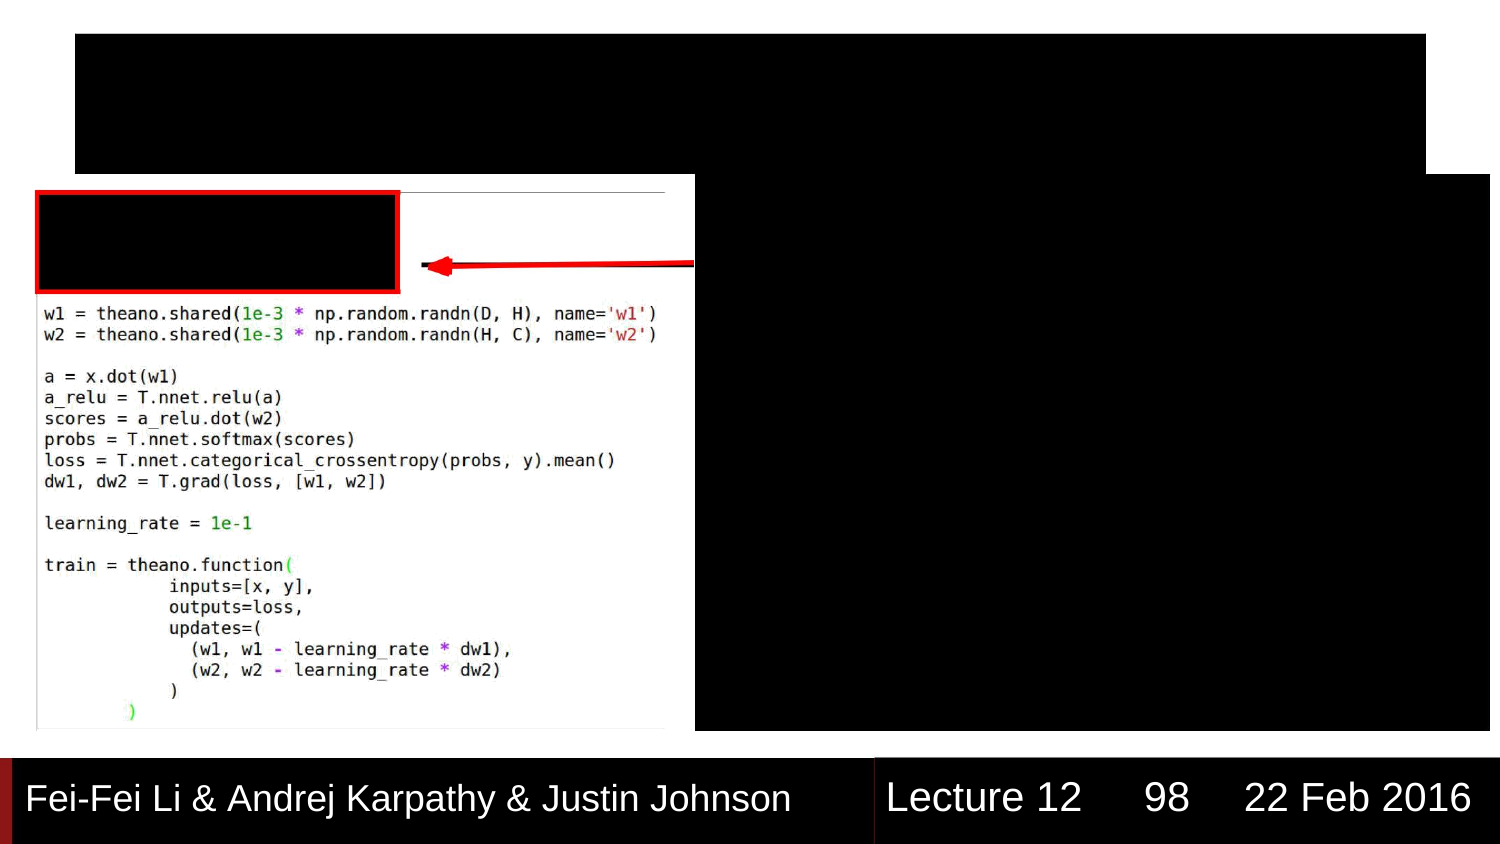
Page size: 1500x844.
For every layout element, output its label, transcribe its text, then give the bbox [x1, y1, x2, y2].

text Theano: Shared Variables [89, 56, 1479, 142]
picture [34, 31, 1492, 733]
text Fei-Fei Li & Andrej Karpathy & Justin Johnson Lecture 12 98 22 Feb 2016 [25, 772, 1083, 820]
picture [0, 755, 1500, 844]
text Fei-Fei Li & Andrej Karpathy & Justin Johnson Lecture 12 98 22 Feb 2016 [1190, 772, 1479, 820]
text Same as before: Define dimensions, define symbolic variables for x, y [419, 187, 1379, 292]
